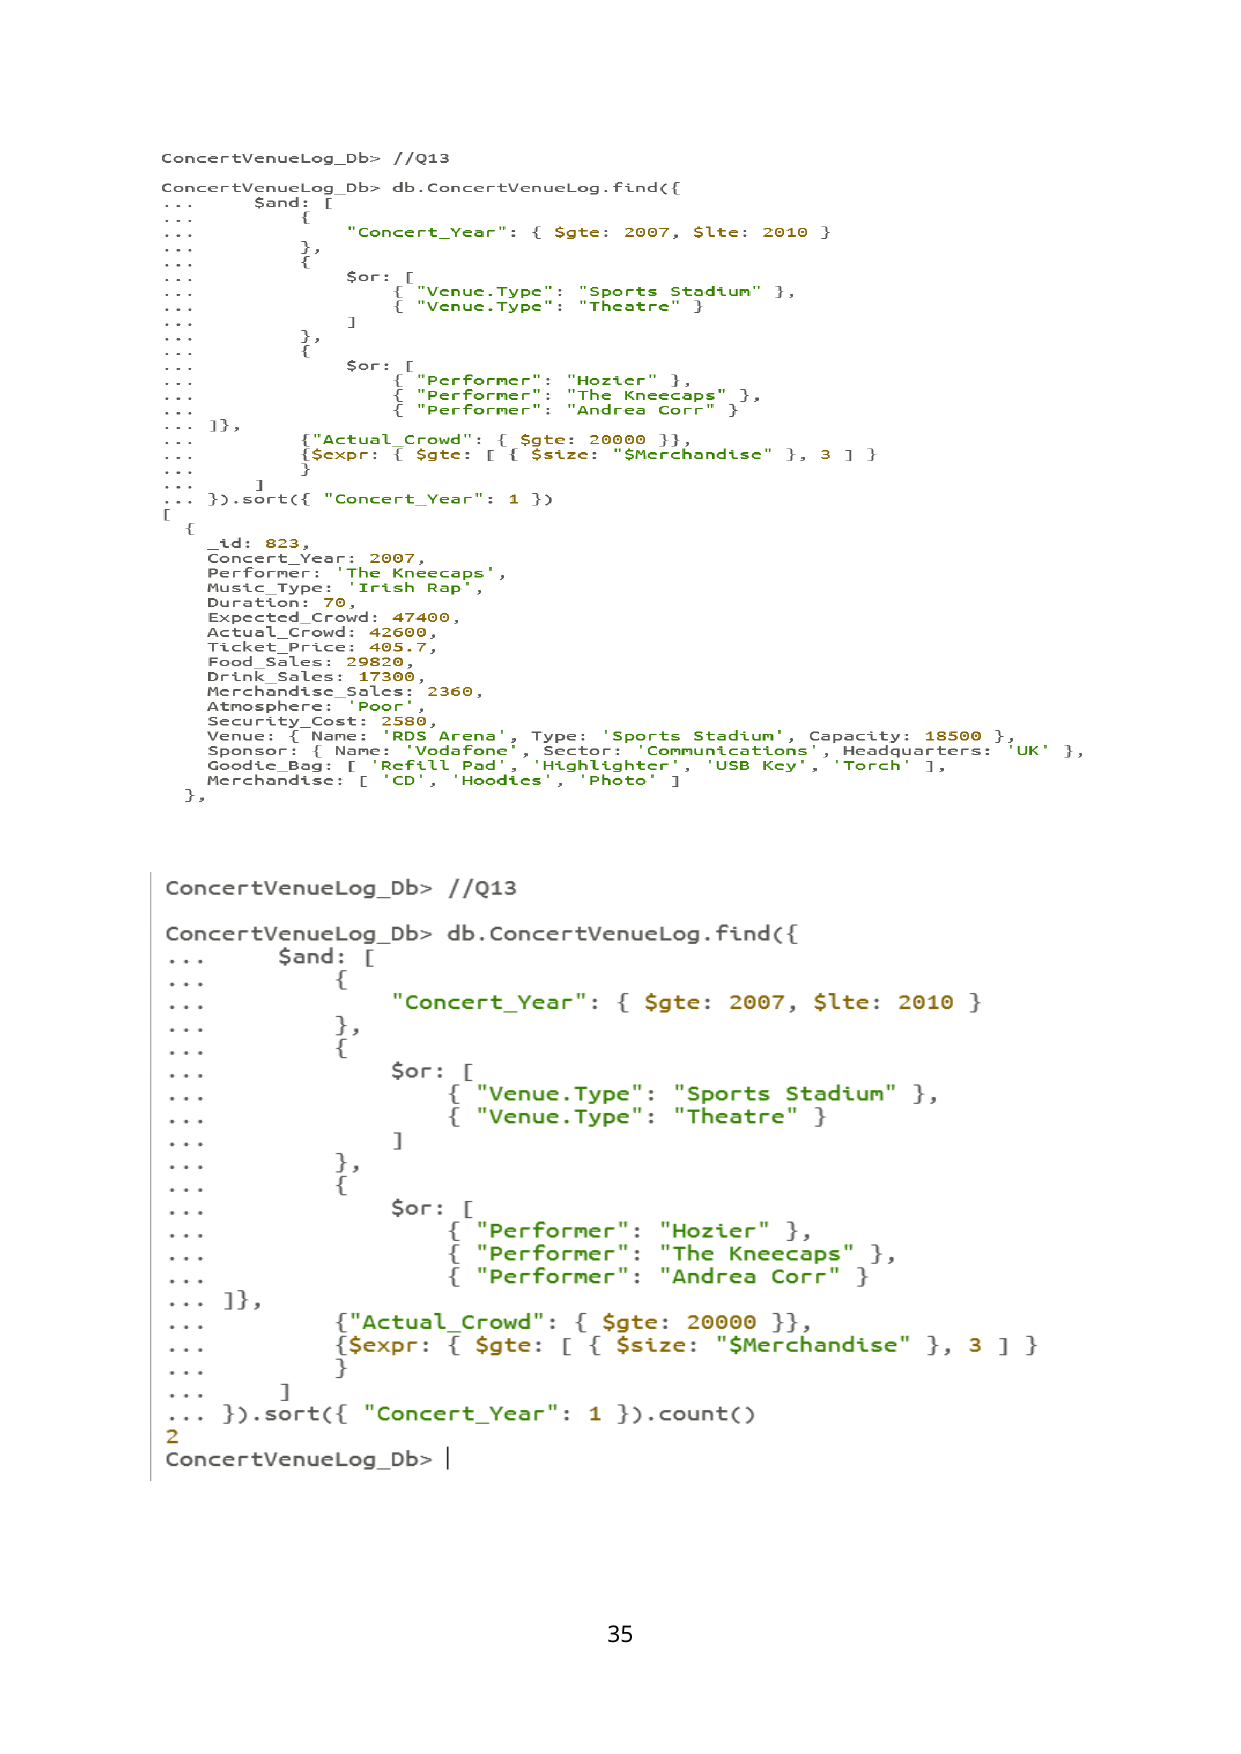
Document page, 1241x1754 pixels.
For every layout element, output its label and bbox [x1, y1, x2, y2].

picture [150, 872, 1090, 1481]
picture [150, 150, 1091, 803]
